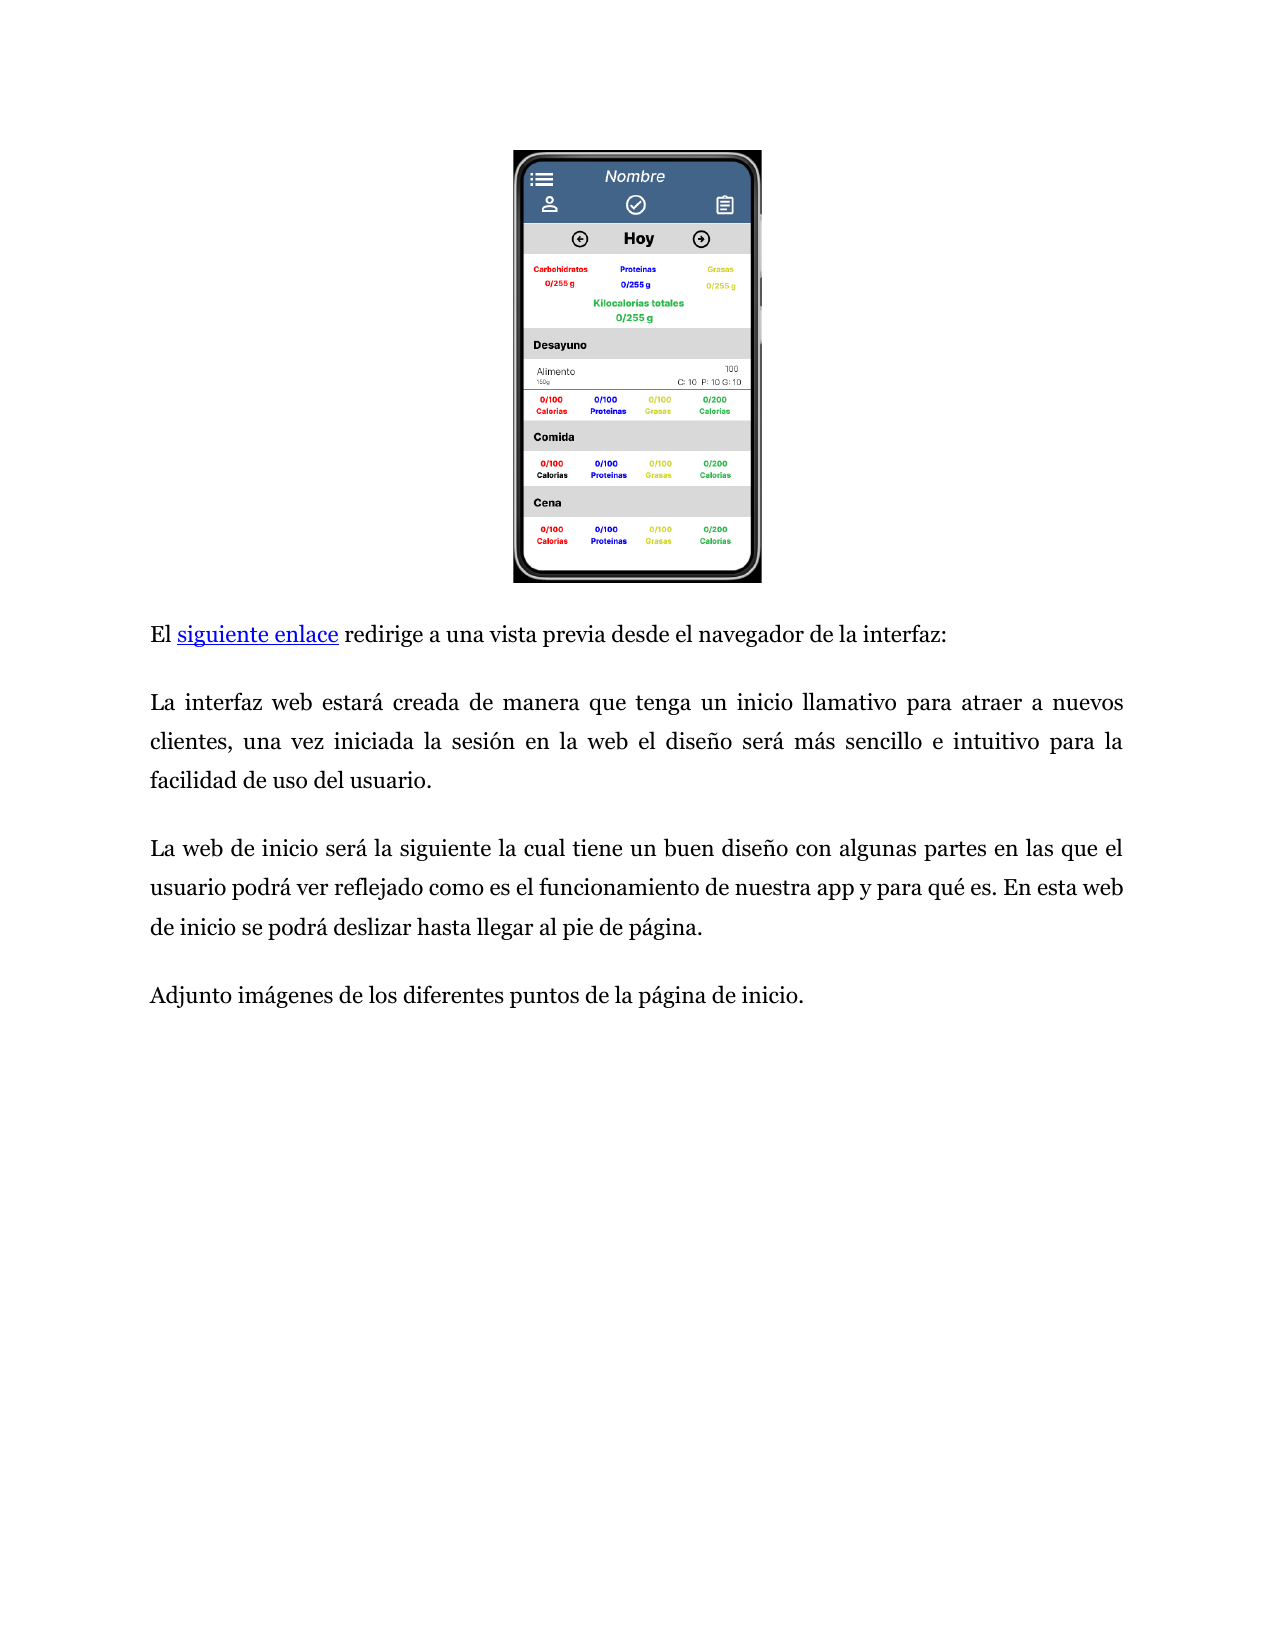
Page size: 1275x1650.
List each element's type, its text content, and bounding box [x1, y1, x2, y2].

text La web de inicio será la siguiente la cual tiene un buen diseño con algunas partes en las que el usuario podrá ver reflejado como es el funcionamiento de nuestra app y para qué es. En esta web de inicio se podrá deslizar hasta llegar al pie de página. [150, 836, 1125, 940]
picture [513, 150, 762, 583]
text Adjunto imágenes de los diferentes puntos de la página de inicio. [150, 982, 1125, 1008]
text El siguiente enlace redirige a una vista previa desde el navegador de la interfaz: [150, 621, 1125, 647]
text La interfaz web estará creada de manera que tenga un inicio llamativo para atraer a nuevos clientes, una vez iniciada la sesión en la web el diseño será más sencillo e intuitivo para la facilidad de uso del usuario. [150, 689, 1125, 793]
